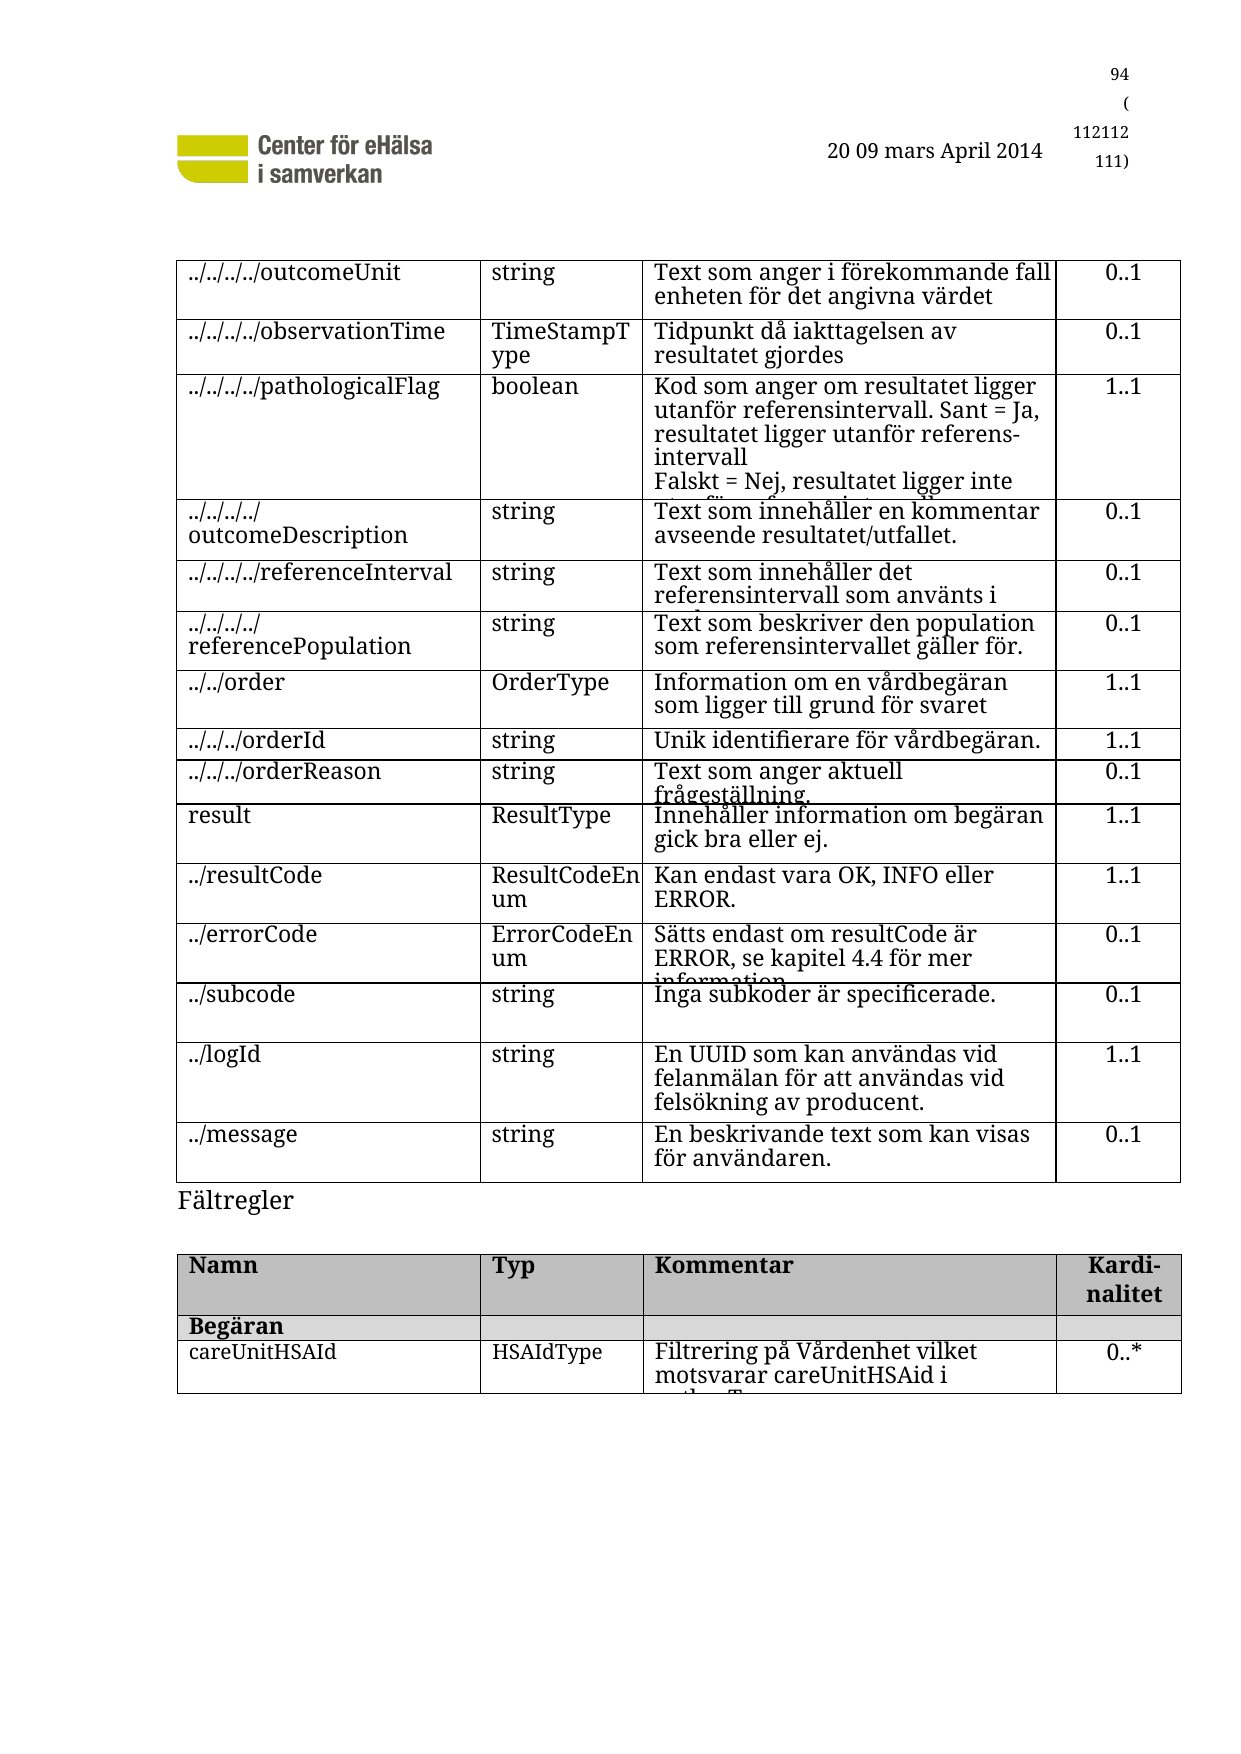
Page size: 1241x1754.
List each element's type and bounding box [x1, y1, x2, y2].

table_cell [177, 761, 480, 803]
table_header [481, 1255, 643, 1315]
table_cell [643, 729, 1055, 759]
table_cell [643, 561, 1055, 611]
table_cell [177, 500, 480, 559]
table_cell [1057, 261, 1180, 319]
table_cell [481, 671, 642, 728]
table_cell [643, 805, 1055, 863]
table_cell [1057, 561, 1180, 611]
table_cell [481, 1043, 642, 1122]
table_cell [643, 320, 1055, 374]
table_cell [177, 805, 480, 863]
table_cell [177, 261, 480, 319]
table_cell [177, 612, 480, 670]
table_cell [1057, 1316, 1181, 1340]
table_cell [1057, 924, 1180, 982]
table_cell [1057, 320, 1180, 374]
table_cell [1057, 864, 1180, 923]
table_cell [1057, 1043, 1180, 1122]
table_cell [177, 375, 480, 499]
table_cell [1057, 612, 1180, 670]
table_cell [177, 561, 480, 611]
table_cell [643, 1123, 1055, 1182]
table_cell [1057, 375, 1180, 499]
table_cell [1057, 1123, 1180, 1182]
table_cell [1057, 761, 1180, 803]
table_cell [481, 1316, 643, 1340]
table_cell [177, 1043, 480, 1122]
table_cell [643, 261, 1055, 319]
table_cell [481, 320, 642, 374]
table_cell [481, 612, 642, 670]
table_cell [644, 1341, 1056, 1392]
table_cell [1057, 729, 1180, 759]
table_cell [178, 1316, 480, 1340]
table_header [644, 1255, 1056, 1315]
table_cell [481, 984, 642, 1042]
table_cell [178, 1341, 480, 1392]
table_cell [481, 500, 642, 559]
picture [177, 135, 432, 183]
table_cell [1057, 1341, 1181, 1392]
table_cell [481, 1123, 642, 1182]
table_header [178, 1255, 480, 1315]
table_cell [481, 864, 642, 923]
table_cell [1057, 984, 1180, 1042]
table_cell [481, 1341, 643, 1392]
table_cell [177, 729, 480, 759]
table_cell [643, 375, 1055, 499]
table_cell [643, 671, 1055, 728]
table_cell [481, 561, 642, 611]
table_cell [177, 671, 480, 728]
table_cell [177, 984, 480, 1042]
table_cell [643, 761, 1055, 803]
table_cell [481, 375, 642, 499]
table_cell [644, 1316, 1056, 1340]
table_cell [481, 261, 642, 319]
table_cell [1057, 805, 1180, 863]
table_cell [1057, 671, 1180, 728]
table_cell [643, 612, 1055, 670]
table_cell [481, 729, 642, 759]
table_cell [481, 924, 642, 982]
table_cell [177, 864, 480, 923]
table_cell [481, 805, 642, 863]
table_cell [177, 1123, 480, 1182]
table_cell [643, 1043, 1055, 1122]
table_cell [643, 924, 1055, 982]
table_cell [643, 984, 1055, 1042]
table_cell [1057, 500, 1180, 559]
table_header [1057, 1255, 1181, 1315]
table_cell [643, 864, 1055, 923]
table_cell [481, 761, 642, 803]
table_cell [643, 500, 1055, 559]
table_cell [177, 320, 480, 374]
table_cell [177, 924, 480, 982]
